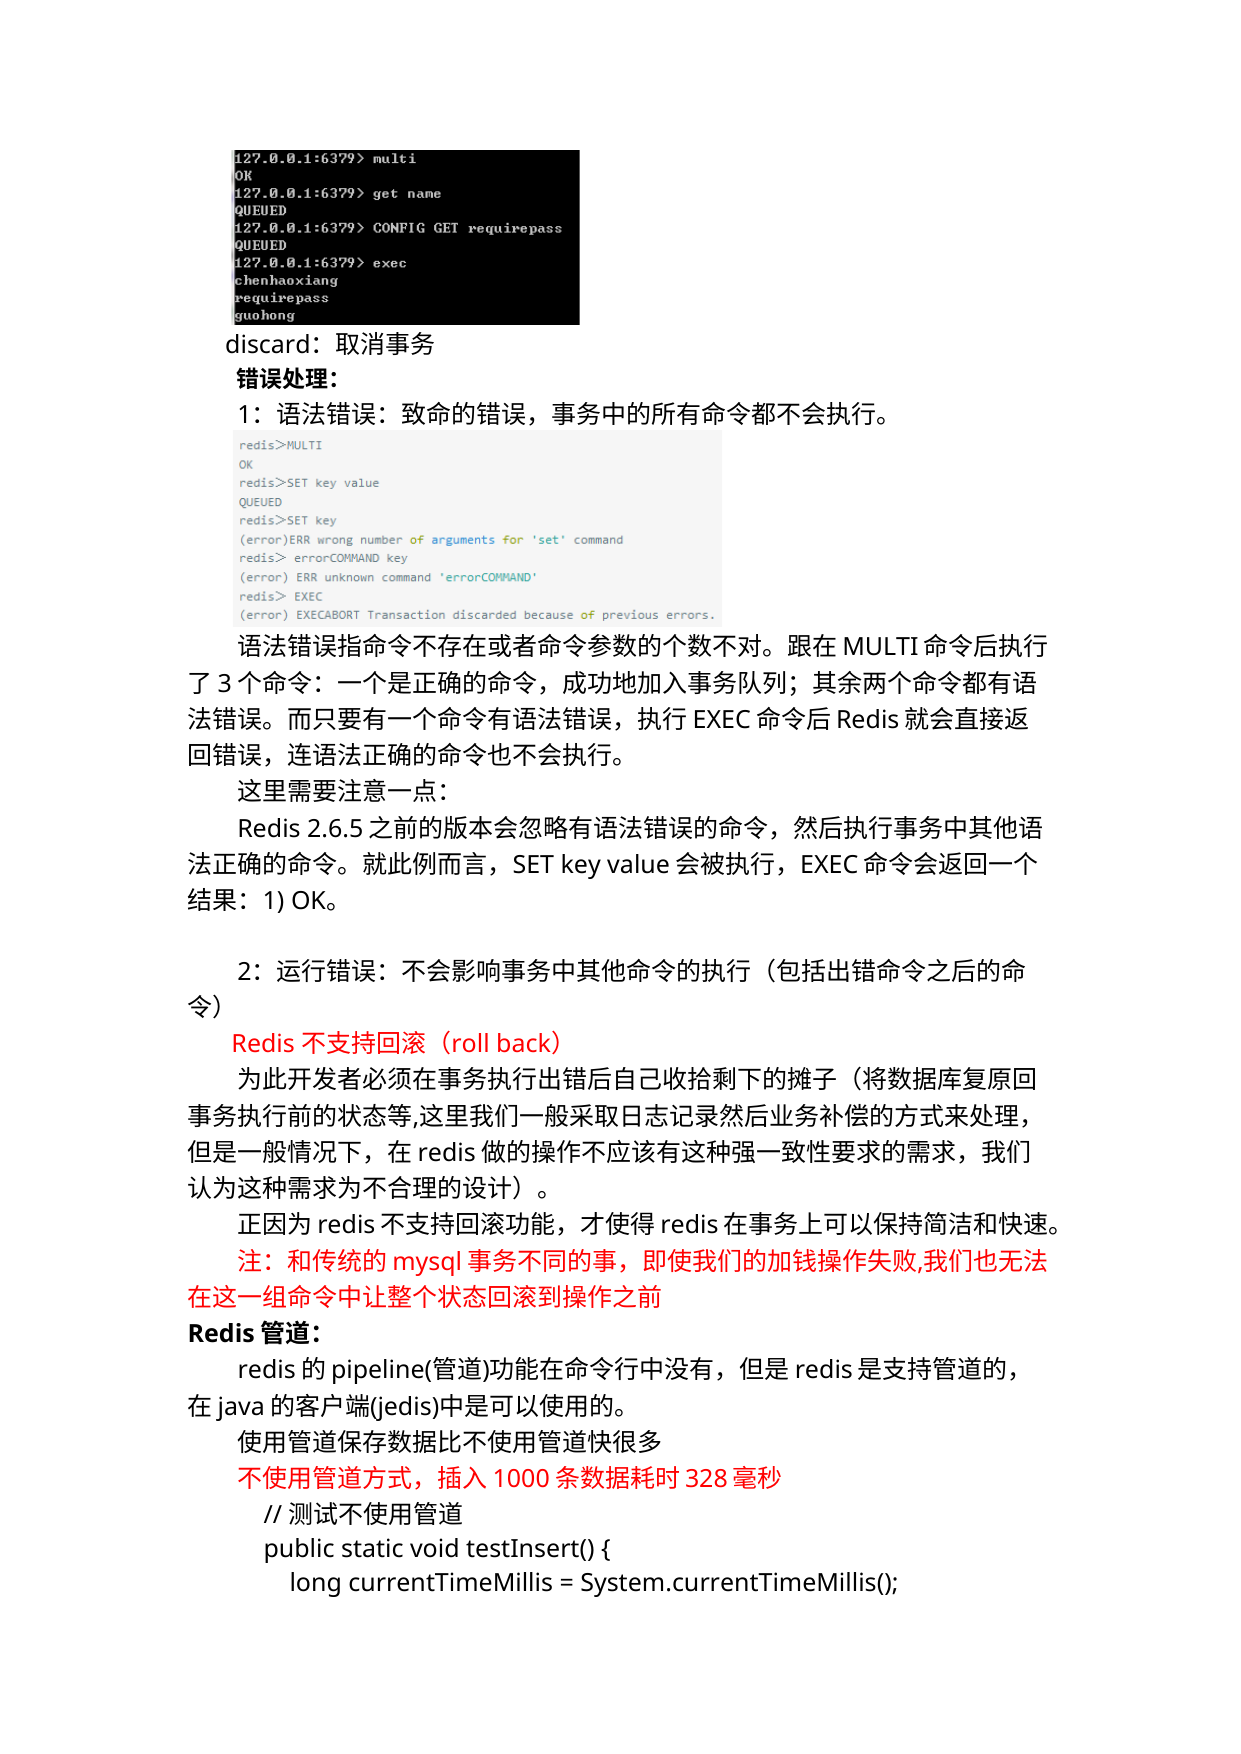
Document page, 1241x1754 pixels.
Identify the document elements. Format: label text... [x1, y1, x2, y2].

text 使用管道保存数据比不使用管道快很多 [187, 1422, 1053, 1458]
text // 测试不使用管道 [187, 1495, 1053, 1531]
picture [231, 150, 580, 325]
text Redis 2.6.5之前的版本会忽略有语法错误的命令，然后执行事务中其他语法正确的命令。就此例而言，SET key value会被执行，EXEC命令会返回一个结果：1) OK。 [187, 808, 1053, 917]
text 1：语法错误：致命的错误，事务中的所有命令都不会执行。 [187, 394, 1053, 430]
text Redis 不支持回滚（roll back） [187, 1023, 1053, 1060]
text 不使用管道方式，插入1000条数据耗时328毫秒 [187, 1458, 1053, 1495]
text 错误处理： [225, 361, 1053, 394]
text 为此开发者必须在事务执行出错后自己收拾剩下的摊子（将数据库复原回事务执行前的状态等,这里我们一般采取日志记录然后业务补偿的方式来处理，但是一般情况下，在redis做的操作不应该有这种强一致性要求的需求，我们认为这种需求为不合理的设计）。 [187, 1060, 1053, 1205]
picture [232, 430, 723, 627]
text 注：和传统的mysql事务不同的事，即使我们的加钱操作失败,我们也无法在这一组命令中让整个状态回滚到操作之前 [187, 1241, 1053, 1313]
text Redis管道： [187, 1313, 1053, 1350]
text discard：取消事务 [225, 325, 1053, 361]
text 这里需要注意一点： [187, 772, 1053, 808]
text 语法错误指命令不存在或者命令参数的个数不对。跟在MULTI命令后执行了3个命令：一个是正确的命令，成功地加入事务队列；其余两个命令都有语法错误。而只要有一个命令有语法错误，执行EXEC命令后Redis就会直接返回错误，连语法正确的命令也不会执行。 [187, 627, 1053, 772]
text 2：运行错误：不会影响事务中其他命令的执行（包括出错命令之后的命令） [187, 951, 1053, 1023]
text long currentTimeMillis = System.currentTimeMillis(); [187, 1565, 1053, 1599]
text redis的pipeline(管道)功能在命令行中没有，但是redis是支持管道的，在java的客户端(jedis)中是可以使用的。 [187, 1350, 1053, 1422]
text public static void testInsert() { [187, 1531, 1053, 1565]
text 正因为redis不支持回滚功能，才使得redis在事务上可以保持简洁和快速。 [187, 1205, 1053, 1241]
